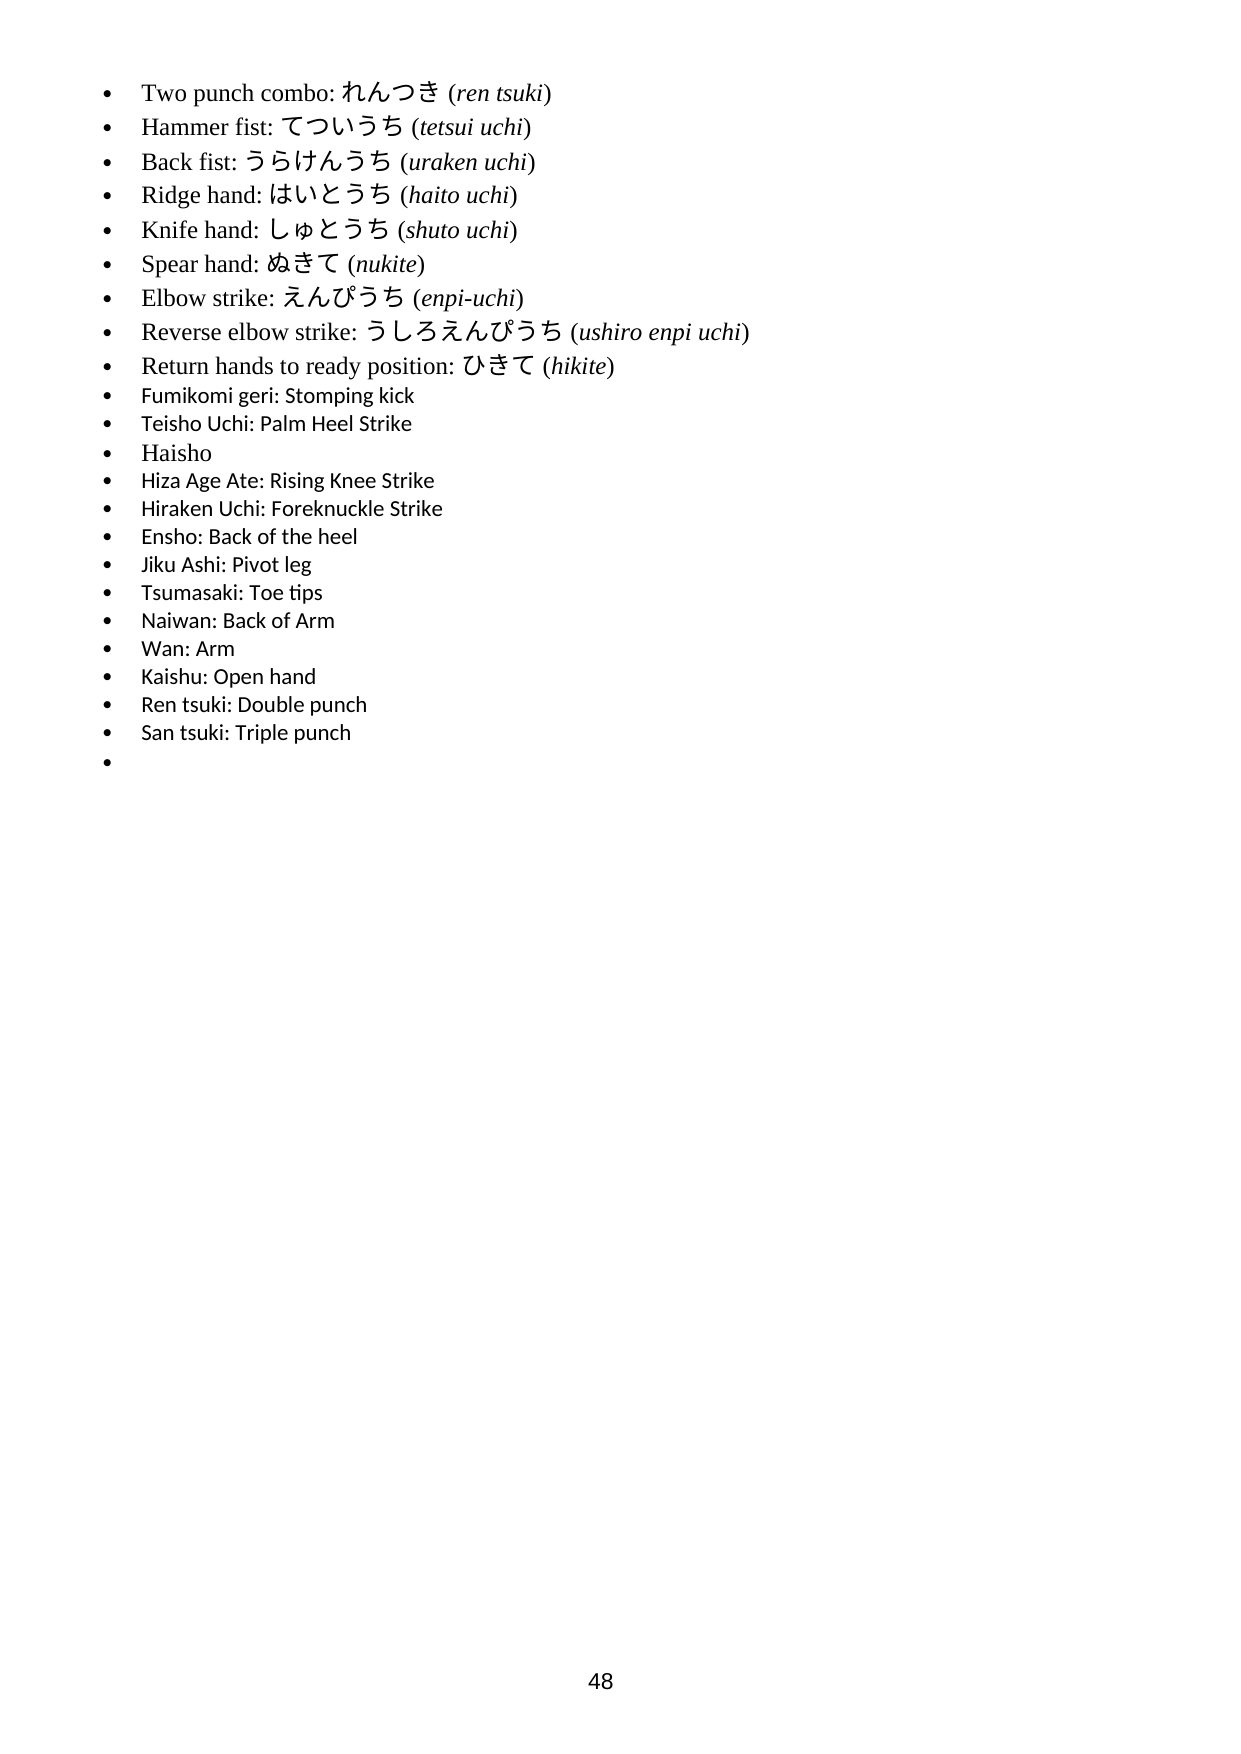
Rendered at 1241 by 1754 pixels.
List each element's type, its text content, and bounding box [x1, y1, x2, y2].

list Haisho [103, 438, 1135, 466]
list Naiwan: Back of Arm [103, 606, 1135, 634]
list Reverse elbow strike: うしろえんぴうち (ushiro enpi uchi) [103, 313, 1135, 347]
list Two punch combo: れんつき (ren tsuki) [103, 75, 1135, 109]
list Ren tsuki: Double punch [103, 691, 1135, 718]
list Jiku Ashi: Pivot leg [103, 550, 1135, 578]
list Return hands to ready position: ひきて (hikite) [103, 347, 1135, 382]
list San tsuki: Triple punch [103, 718, 1135, 747]
list Back fist: うらけんうち (uraken uchi) [103, 143, 1135, 177]
list Hammer fist: てついうち (tetsui uchi) [103, 109, 1135, 143]
list Spear hand: ぬきて (nukite) [103, 245, 1135, 279]
list Fumikomi geri: Stomping kick [103, 382, 1135, 409]
list Elbow strike: えんぴうち (enpi-uchi) [103, 279, 1135, 313]
list Knife hand: しゅとうち (shuto uchi) [103, 211, 1135, 245]
list Tsumasaki: Toe tips [103, 578, 1135, 606]
list Hiza Age Ate: Rising Knee Strike [103, 466, 1135, 494]
list Ensho: Back of the heel [103, 522, 1135, 550]
list Wan: Arm [103, 634, 1135, 662]
list Teisho Uchi: Palm Heel Strike [103, 409, 1135, 438]
list Kaishu: Open hand [103, 662, 1135, 691]
list Ridge hand: はいとうち (haito uchi) [103, 177, 1135, 211]
list Hiraken Uchi: Foreknuckle Strike [103, 494, 1135, 522]
